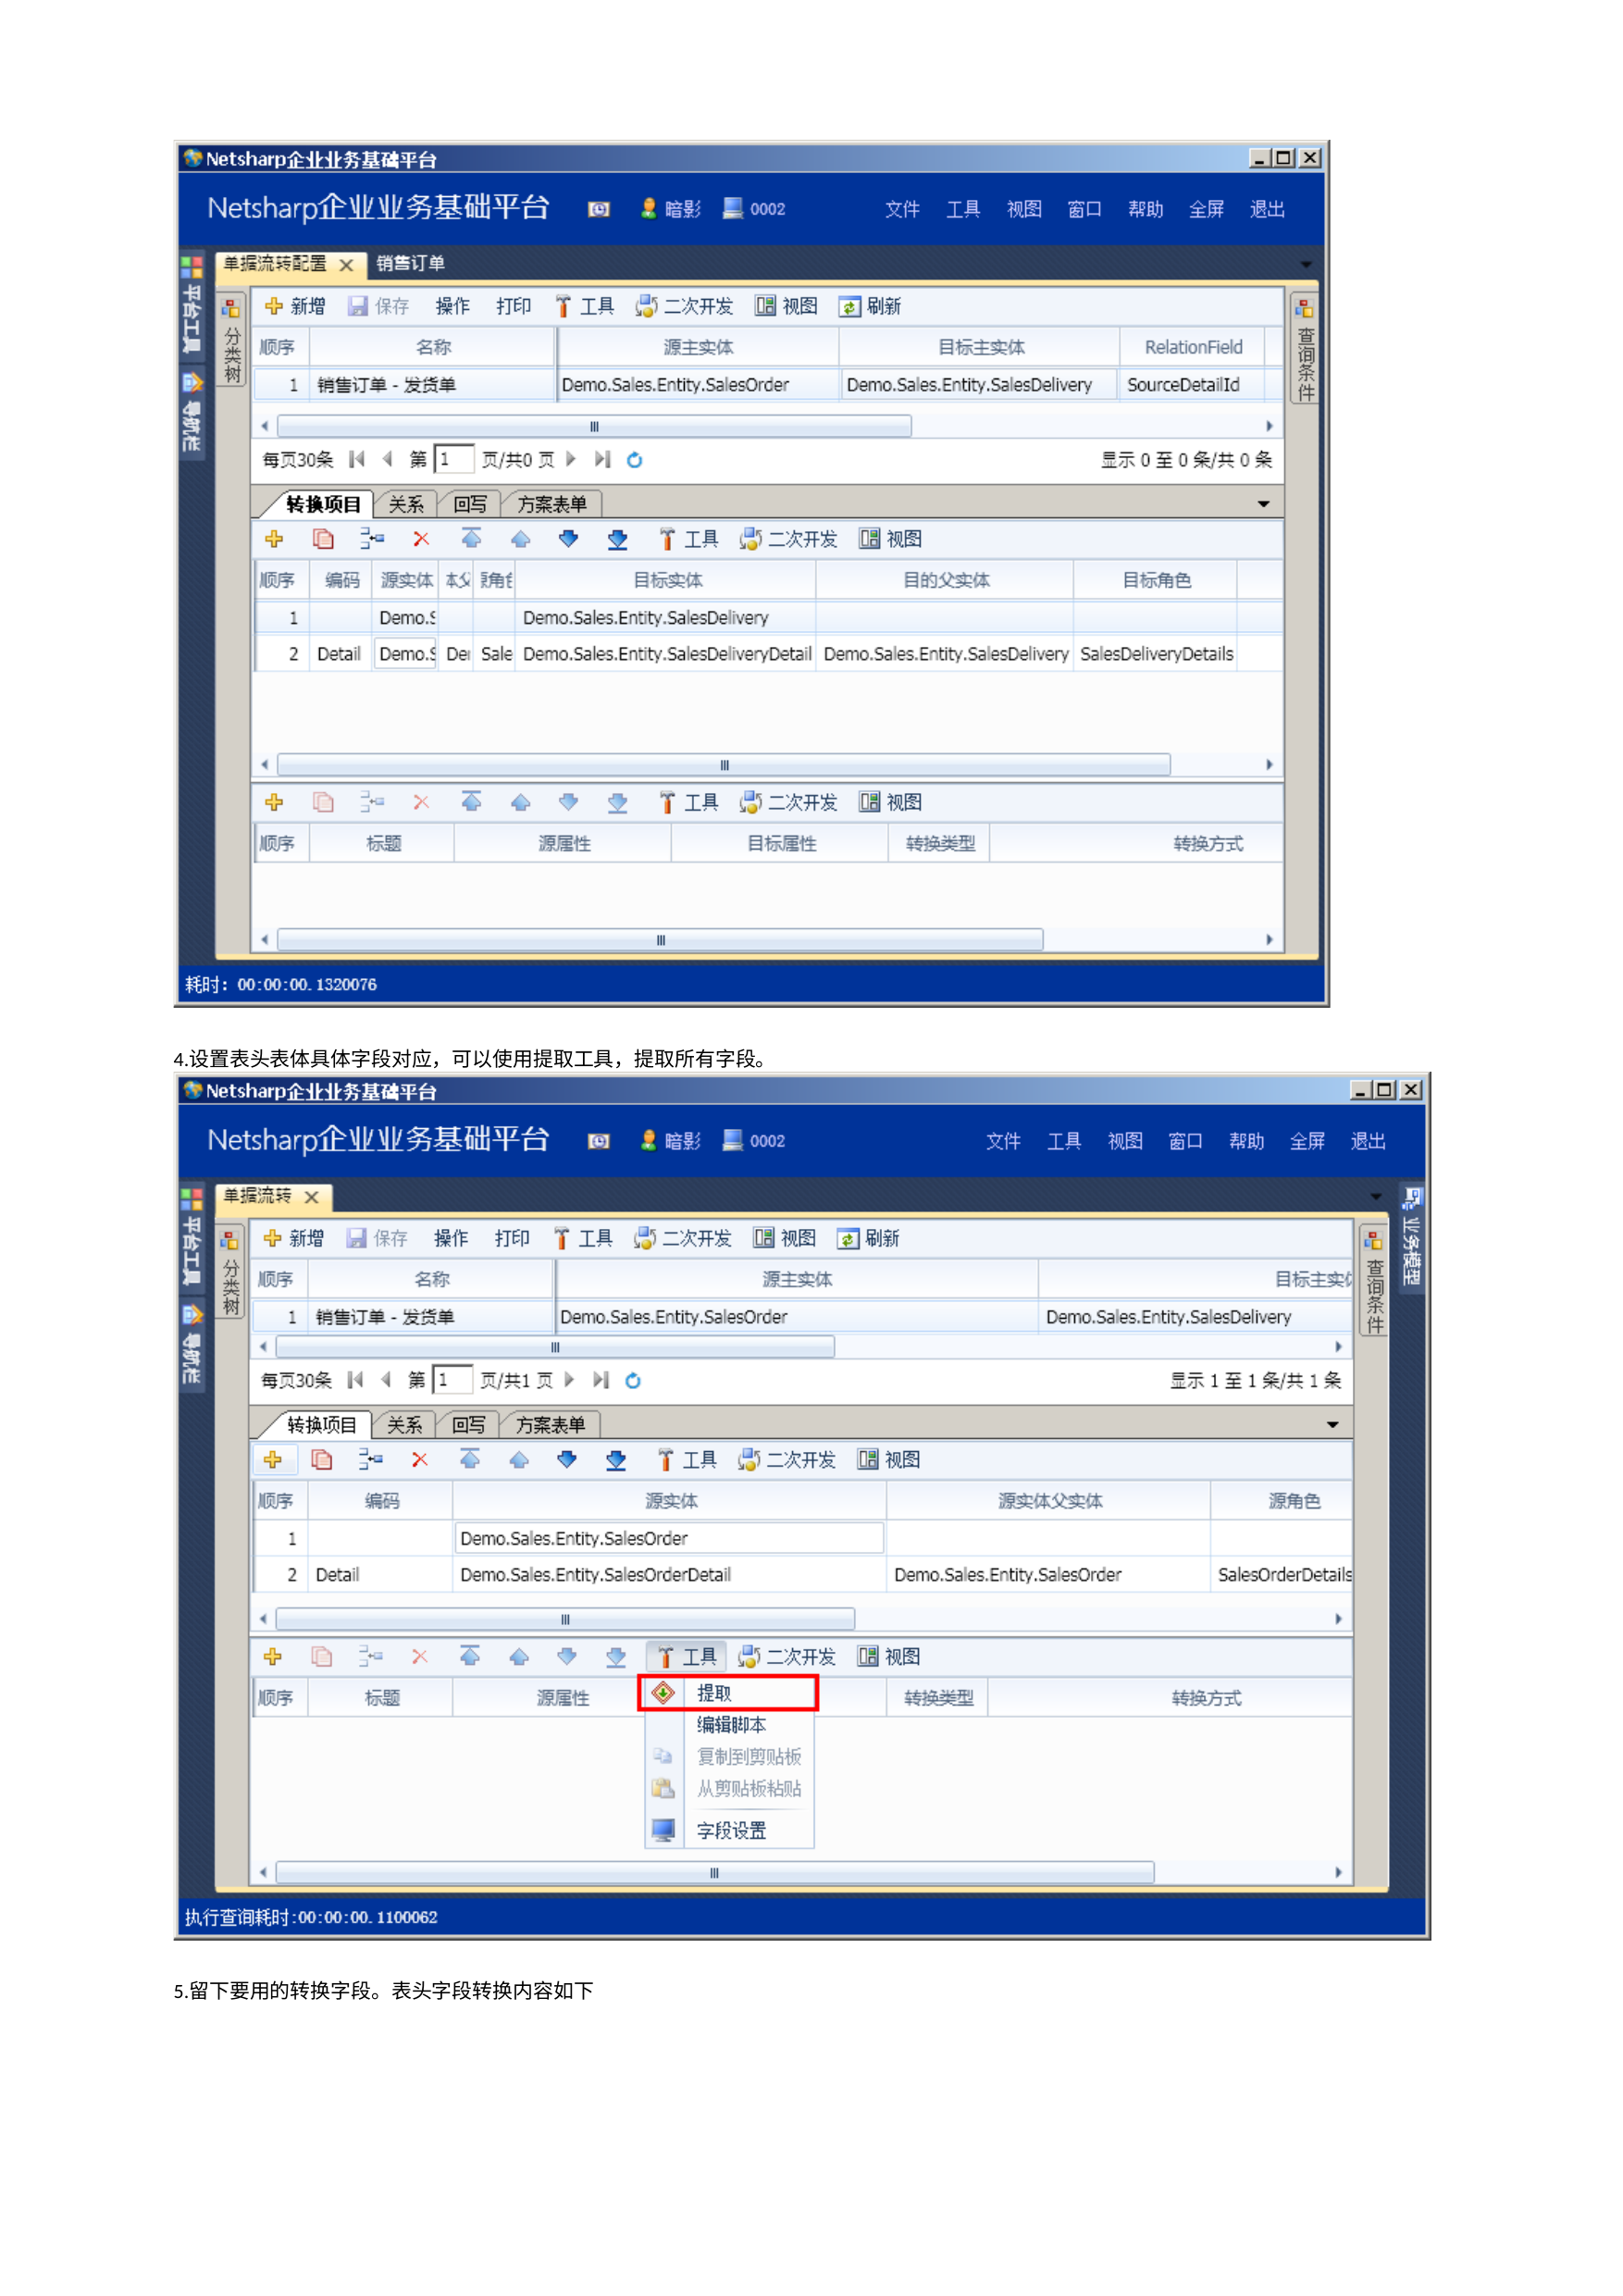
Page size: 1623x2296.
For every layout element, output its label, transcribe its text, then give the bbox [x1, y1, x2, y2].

text 4.设置表头表体具体字段对应，可以使用提取工具，提取所有字段。 [173, 1042, 1449, 1073]
picture [173, 1072, 1431, 1941]
text 5.留下要用的转换字段。表头字段转换内容如下 [173, 1975, 1449, 2004]
picture [173, 140, 1331, 1008]
